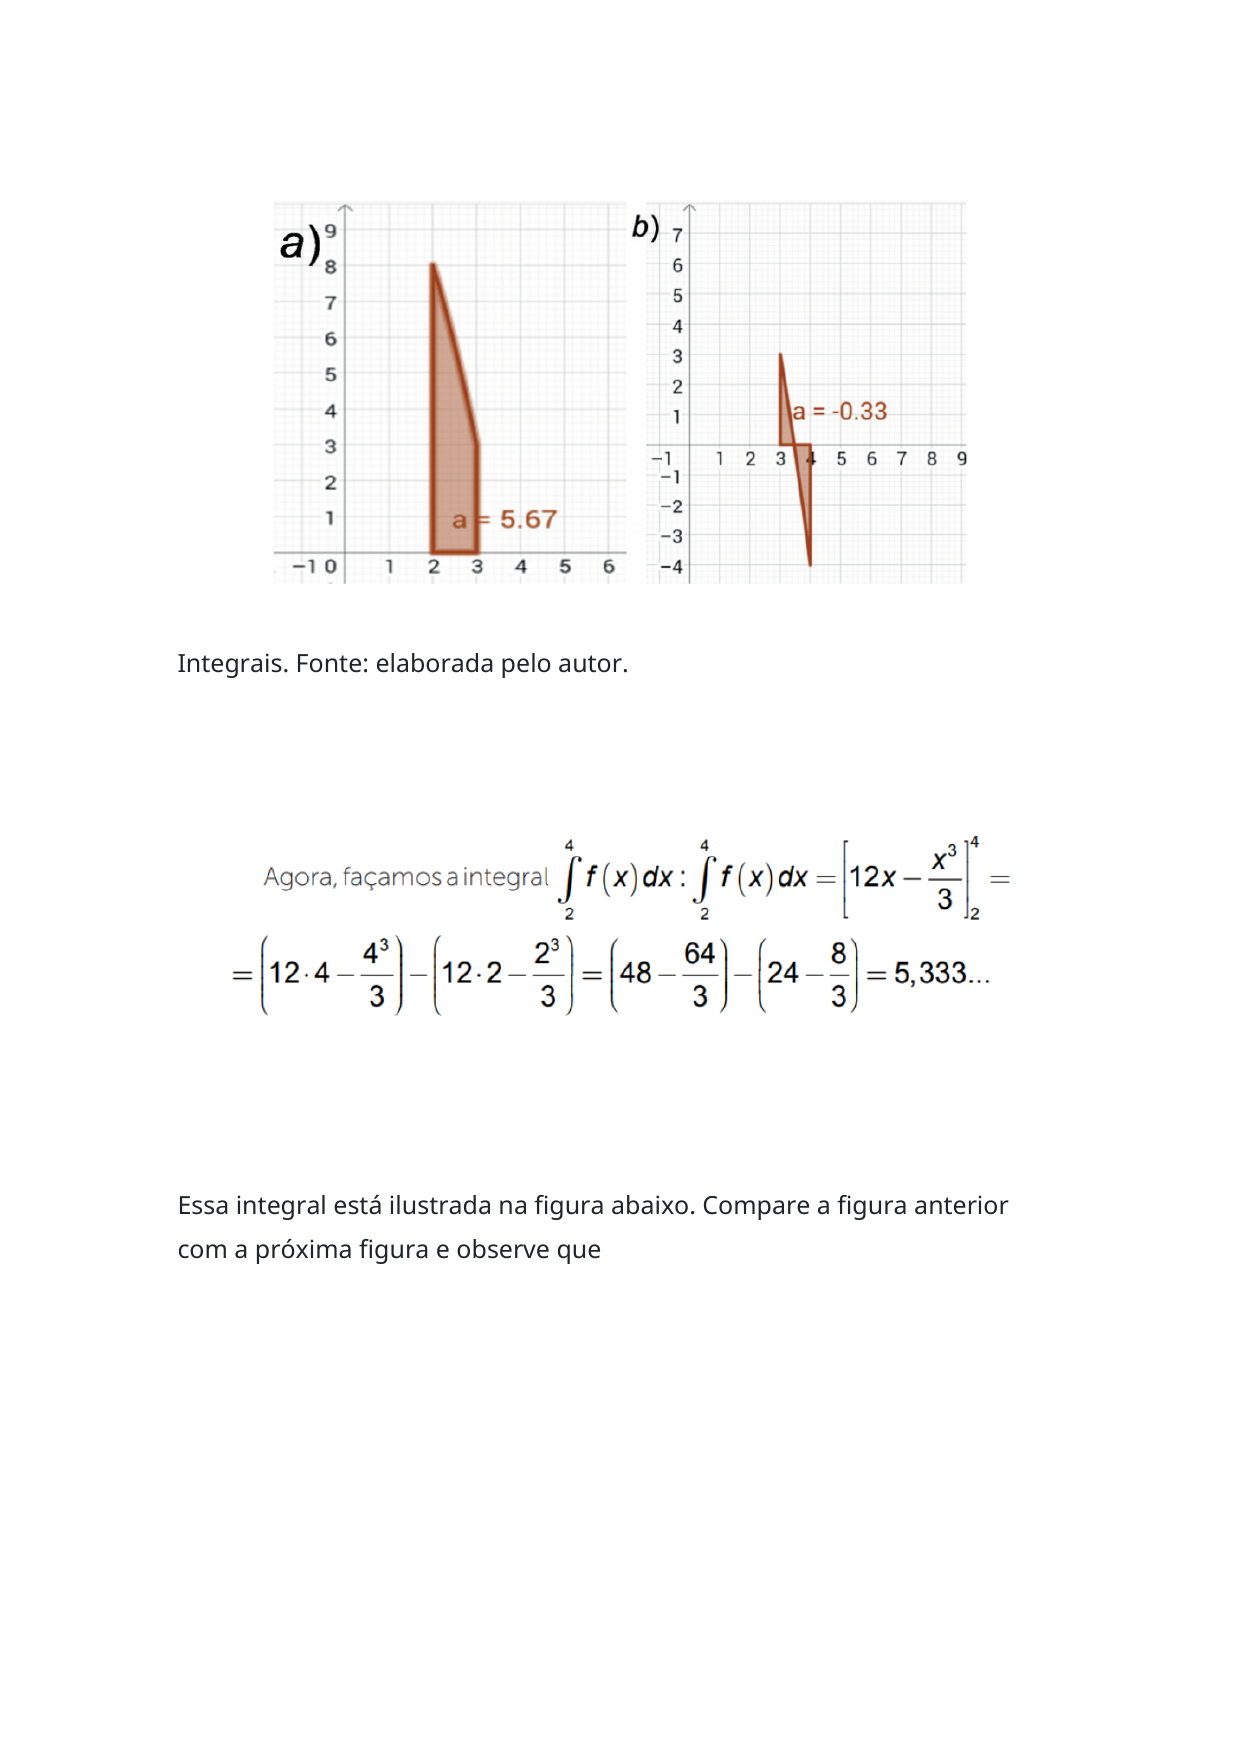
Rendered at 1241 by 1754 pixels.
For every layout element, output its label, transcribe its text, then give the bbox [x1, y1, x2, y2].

text Essa integral está ilustrada na figura abaixo. Compare a figura anterior com a próxima figura e observe que [177, 1179, 1063, 1266]
picture [177, 147, 1063, 646]
picture [177, 680, 1063, 1179]
text Integrais. Fonte: elaborada pelo autor. [177, 646, 1063, 680]
